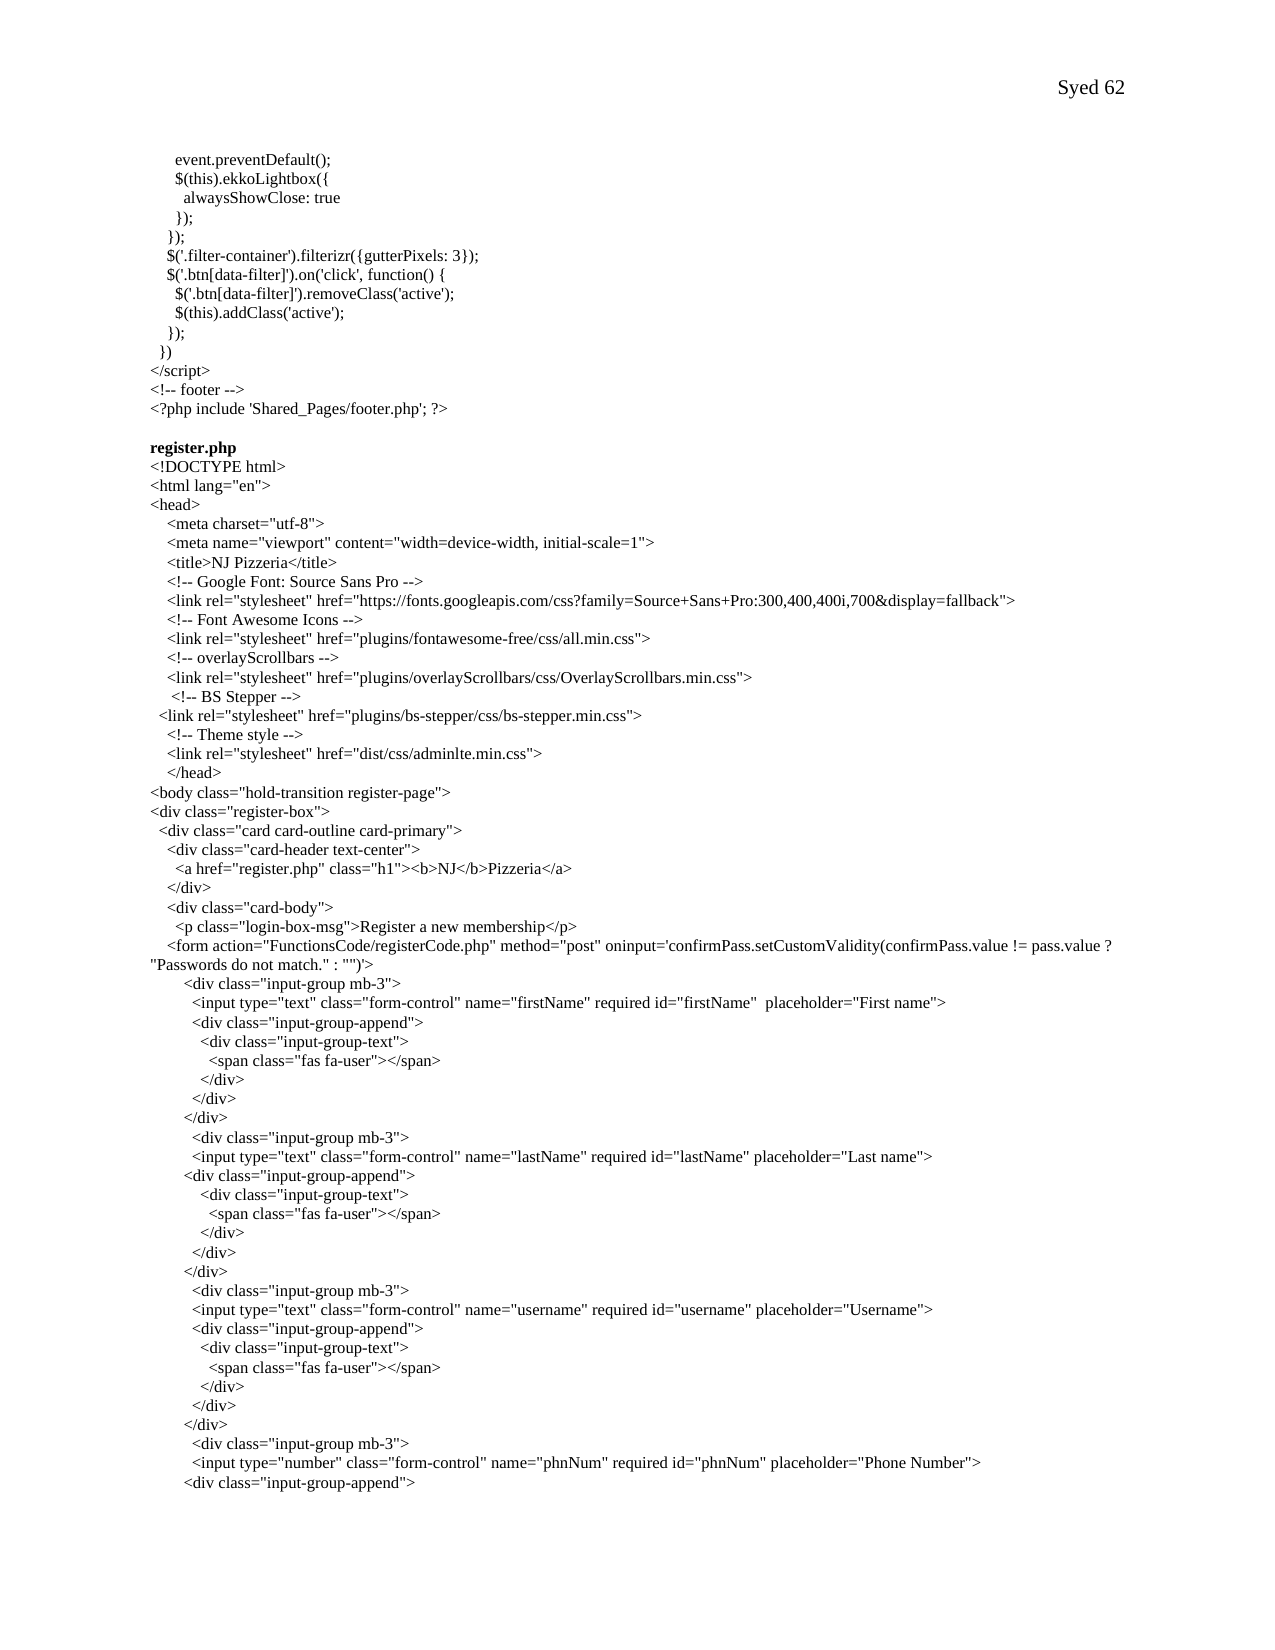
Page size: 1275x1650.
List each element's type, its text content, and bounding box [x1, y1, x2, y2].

text $('.btn[data-filter]').removeClass('active'); [150, 284, 1125, 303]
text <!-- footer --> [150, 380, 1125, 399]
text <!DOCTYPE html> [150, 457, 1125, 476]
text <div class="input-group-text"> [150, 1185, 1125, 1204]
text <div class="input-group-text"> [150, 1032, 1125, 1051]
text <p class="login-box-msg">Register a new membership</p> [150, 917, 1125, 936]
text <!-- Font Awesome Icons --> [150, 610, 1125, 629]
text <input type="number" class="form-control" name="phnNum" required id="phnNum" placeholder="Phone Number"> [150, 1453, 1125, 1472]
text <div class="card-body"> [150, 897, 1125, 917]
text event.preventDefault(); [150, 150, 1125, 169]
text <div class="input-group mb-3"> [150, 1281, 1125, 1300]
text <span class="fas fa-user"></span> [150, 1051, 1125, 1070]
text </div> [150, 1415, 1125, 1434]
text <?php include 'Shared_Pages/footer.php'; ?> [150, 399, 1125, 418]
text </div> [150, 1070, 1125, 1089]
text <div class="input-group mb-3"> [150, 1434, 1125, 1453]
text <input type="text" class="form-control" name="firstName" required id="firstName" placeholder="First name"> [150, 993, 1125, 1012]
text <input type="text" class="form-control" name="lastName" required id="lastName" placeholder="Last name"> [150, 1147, 1125, 1166]
text <!-- Google Font: Source Sans Pro --> [150, 572, 1125, 591]
text </head> [150, 763, 1125, 782]
text </div> [150, 1242, 1125, 1262]
text }); [150, 322, 1125, 342]
text $(this).addClass('active'); [150, 303, 1125, 322]
text </script> [150, 361, 1125, 380]
text }) [150, 342, 1125, 361]
text <head> [150, 495, 1125, 514]
text <div class="input-group-append"> [150, 1472, 1125, 1492]
text </div> [150, 1262, 1125, 1281]
text }); [150, 207, 1125, 227]
text $(this).ekkoLightbox({ [150, 169, 1125, 188]
text <div class="input-group mb-3"> [150, 974, 1125, 993]
text $('.btn[data-filter]').on('click', function() { [150, 265, 1125, 284]
text </div> [150, 1108, 1125, 1127]
text <span class="fas fa-user"></span> [150, 1357, 1125, 1377]
text <title>NJ Pizzeria</title> [150, 552, 1125, 572]
text <!-- overlayScrollbars --> [150, 648, 1125, 667]
text <div class="register-box"> [150, 802, 1125, 821]
text <!-- BS Stepper --> [150, 687, 1125, 706]
text </div> [150, 1089, 1125, 1108]
text <div class="card card-outline card-primary"> [150, 821, 1125, 840]
text <html lang="en"> [150, 476, 1125, 495]
text <div class="input-group mb-3"> [150, 1127, 1125, 1147]
text <link rel="stylesheet" href="dist/css/adminlte.min.css"> [150, 744, 1125, 763]
text $('.filter-container').filterizr({gutterPixels: 3}); [150, 246, 1125, 265]
text <link rel="stylesheet" href="plugins/fontawesome-free/css/all.min.css"> [150, 629, 1125, 648]
text <link rel="stylesheet" href="plugins/overlayScrollbars/css/OverlayScrollbars.min.css"> [150, 667, 1125, 687]
text </div> [150, 1396, 1125, 1415]
text <a href="register.php" class="h1"><b>NJ</b>Pizzeria</a> [150, 859, 1125, 878]
text <form action="FunctionsCode/registerCode.php" method="post" oninput='confirmPass.setCustomValidity(confirmPass.value != pass.value ? "Passwords do not match." : "")'> [150, 936, 1125, 974]
text <div class="input-group-text"> [150, 1338, 1125, 1357]
text </div> [150, 1223, 1125, 1242]
text <body class="hold-transition register-page"> [150, 782, 1125, 802]
text </div> [150, 1377, 1125, 1396]
text <meta charset="utf-8"> [150, 514, 1125, 533]
text <link rel="stylesheet" href="plugins/bs-stepper/css/bs-stepper.min.css"> [150, 706, 1125, 725]
text <meta name="viewport" content="width=device-width, initial-scale=1"> [150, 533, 1125, 552]
text alwaysShowClose: true [150, 188, 1125, 207]
text <span class="fas fa-user"></span> [150, 1204, 1125, 1223]
text <div class="card-header text-center"> [150, 840, 1125, 859]
text <input type="text" class="form-control" name="username" required id="username" placeholder="Username"> [150, 1300, 1125, 1319]
text <!-- Theme style --> [150, 725, 1125, 744]
text <div class="input-group-append"> [150, 1319, 1125, 1338]
text register.php [150, 437, 1125, 457]
text <div class="input-group-append"> [150, 1012, 1125, 1032]
text <link rel="stylesheet" href="https://fonts.googleapis.com/css?family=Source+Sans+Pro:300,400,400i,700&display=fallback"> [150, 591, 1125, 610]
text </div> [150, 878, 1125, 897]
text }); [150, 227, 1125, 246]
text <div class="input-group-append"> [150, 1166, 1125, 1185]
